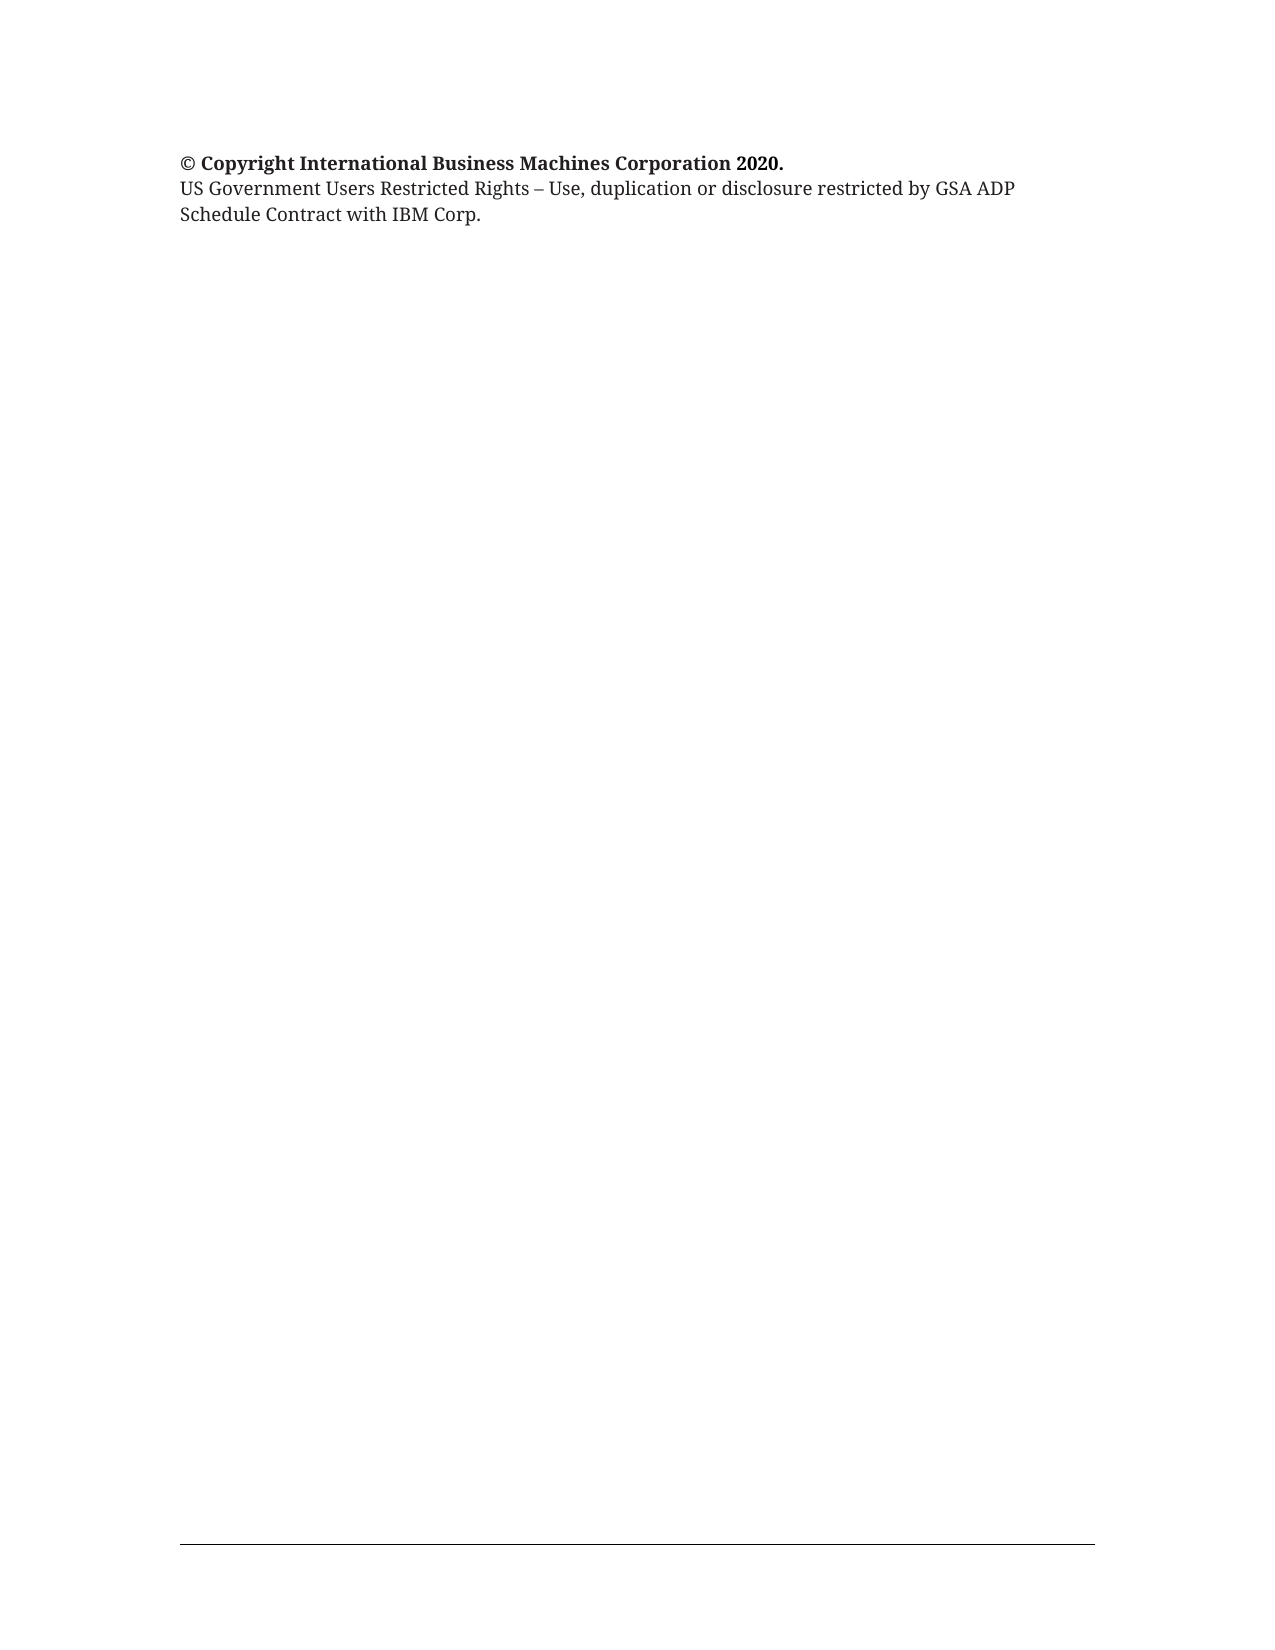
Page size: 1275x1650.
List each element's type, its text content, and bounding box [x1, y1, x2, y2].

text © Copyright International Business Machines Corporation 2020. [180, 150, 1095, 176]
text US Government Users Restricted Rights – Use, duplication or disclosure restricted by GSA ADP Schedule Contract with IBM Corp. [180, 176, 1095, 227]
